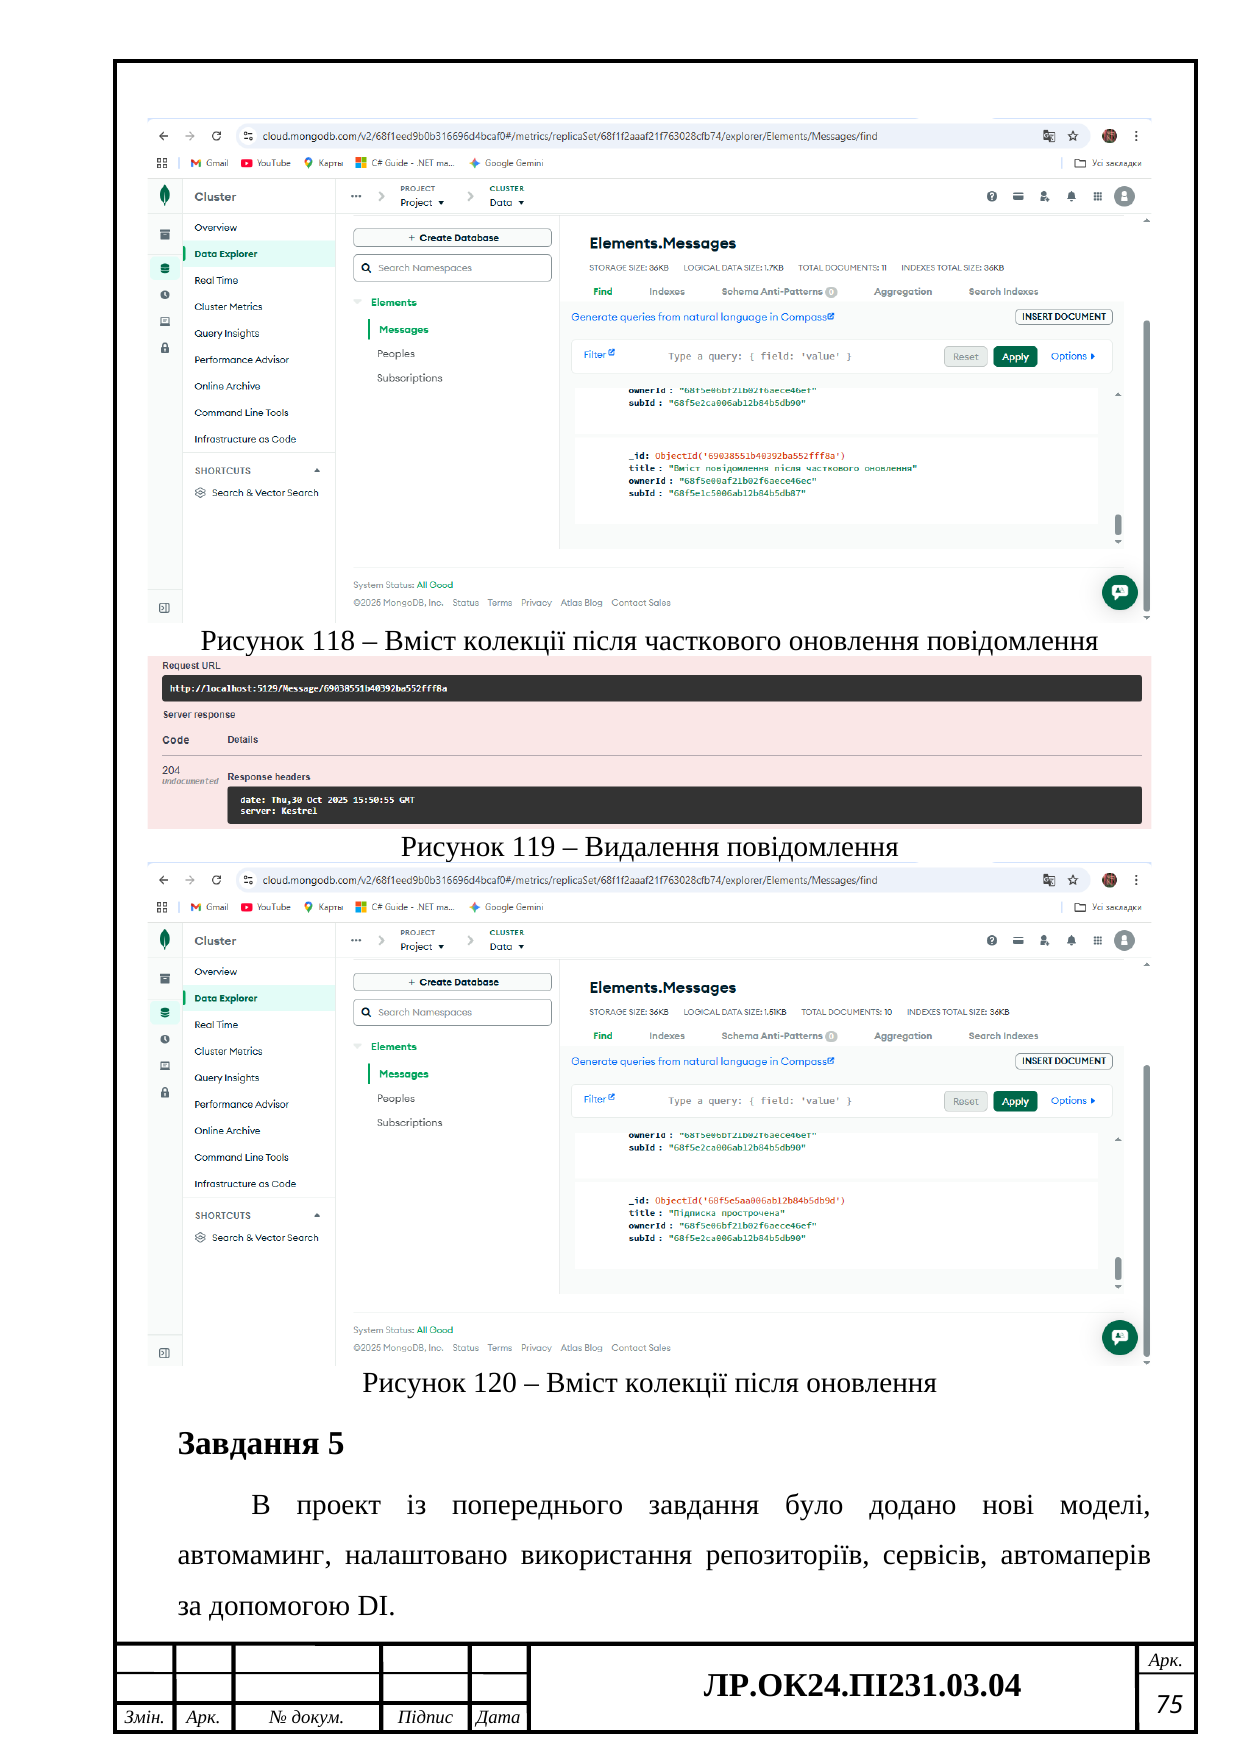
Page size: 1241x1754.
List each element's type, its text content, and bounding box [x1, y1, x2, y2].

text В проект із попереднього завдання було додано нові моделі, автомаминг, налаштовано використання репозиторіїв, сервісів, автомаперів за допомогою DI. [177, 1487, 1152, 1621]
text Рисунок 120 – Вміст колекції після оновлення [148, 1366, 1152, 1399]
picture [147, 656, 1152, 829]
text Рисунок 118 – Вміст колекції після часткового оновлення повідомлення [148, 623, 1152, 656]
picture [147, 862, 1152, 1366]
text Завдання 5 [177, 1424, 1152, 1462]
picture [147, 118, 1152, 623]
text Рисунок 119 – Видалення повідомлення [148, 829, 1152, 862]
